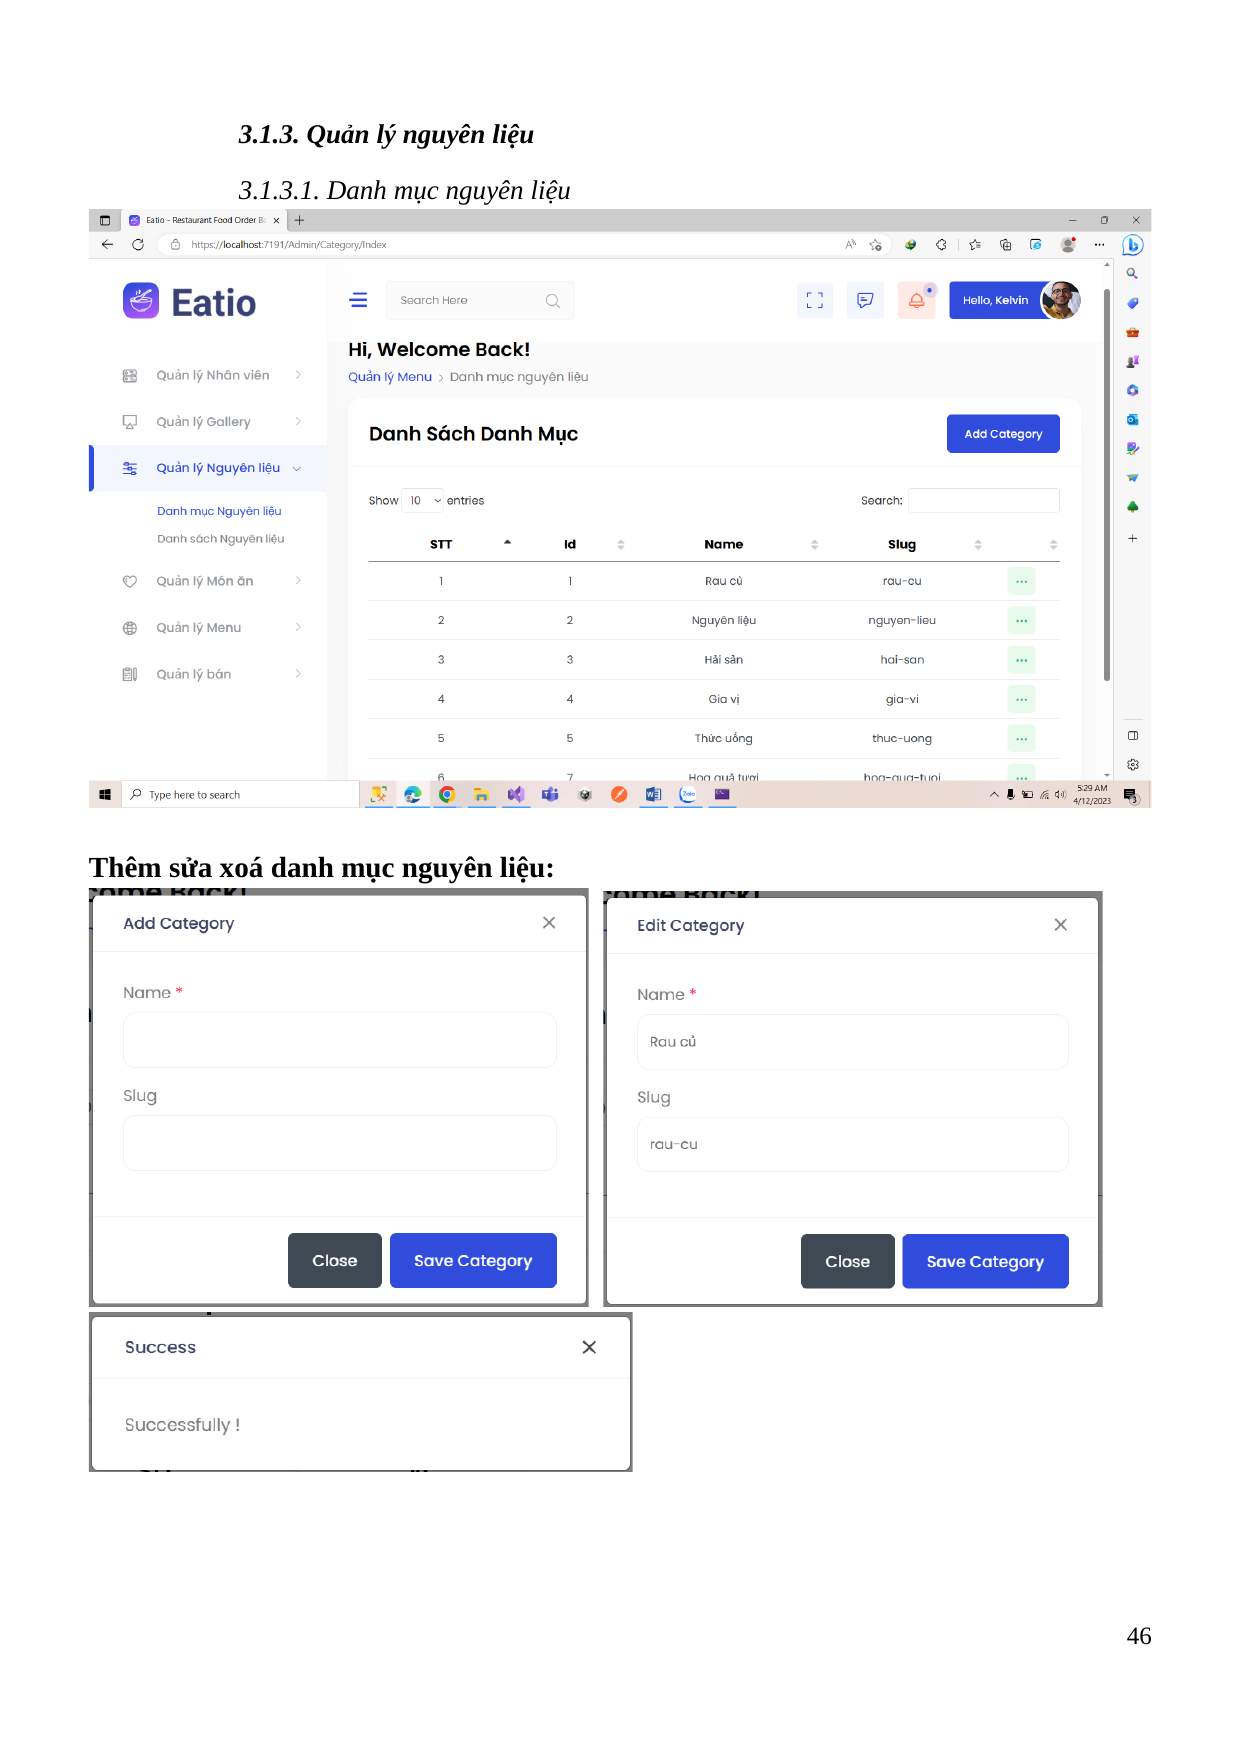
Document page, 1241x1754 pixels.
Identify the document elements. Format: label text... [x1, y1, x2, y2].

text Thêm sửa xoá danh mục nguyên liệu: [89, 850, 1152, 884]
subtitle 3.1.3. Quản lý nguyên liệu [164, 118, 1152, 149]
picture [603, 891, 1103, 1307]
picture [88, 1312, 633, 1472]
picture [88, 209, 1152, 808]
picture [88, 888, 589, 1307]
subtitle 3.1.3.1. Danh mục nguyên liệu [164, 174, 1152, 205]
